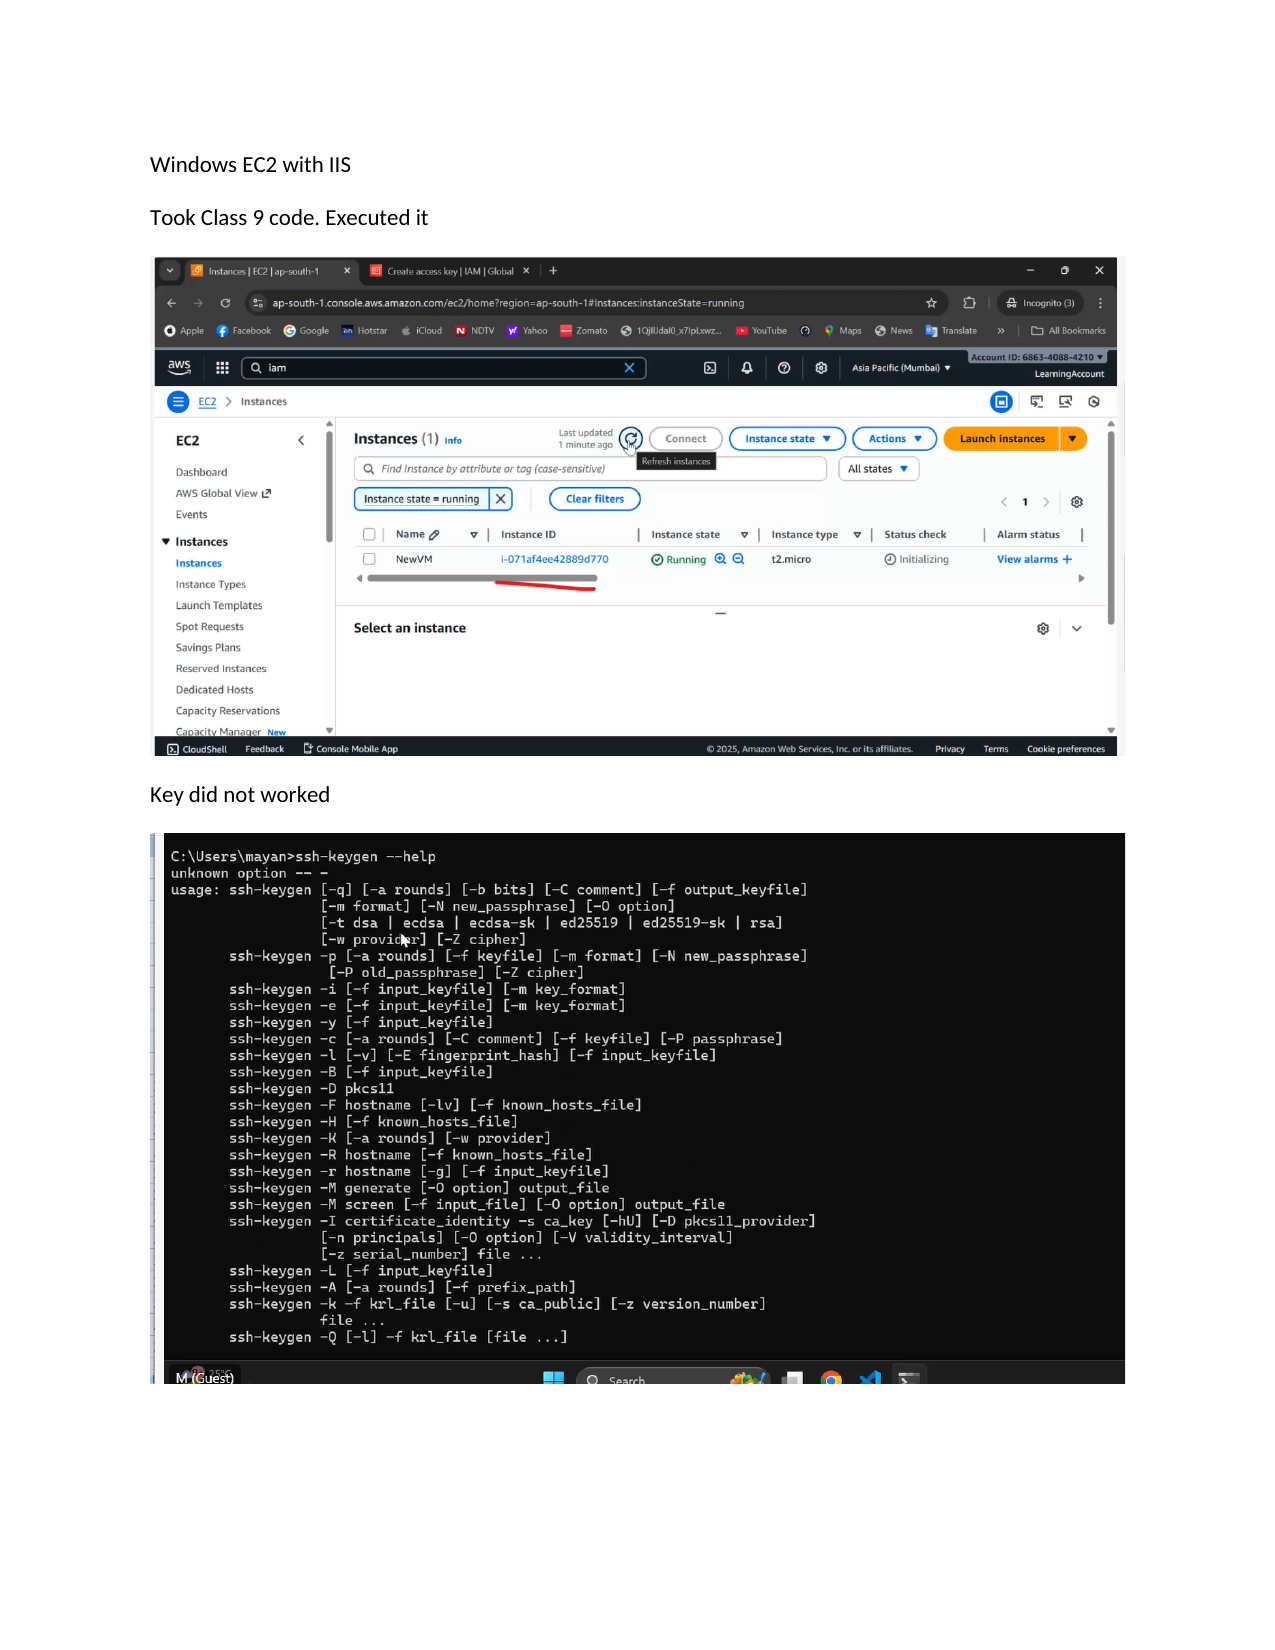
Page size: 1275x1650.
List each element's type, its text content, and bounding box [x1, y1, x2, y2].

text Took Class 9 code. Executed it [150, 203, 1125, 231]
picture [150, 256, 1125, 756]
picture [150, 833, 1125, 1384]
text Key did not worked [150, 781, 1125, 808]
text Windows EC2 with IIS [150, 150, 1125, 178]
